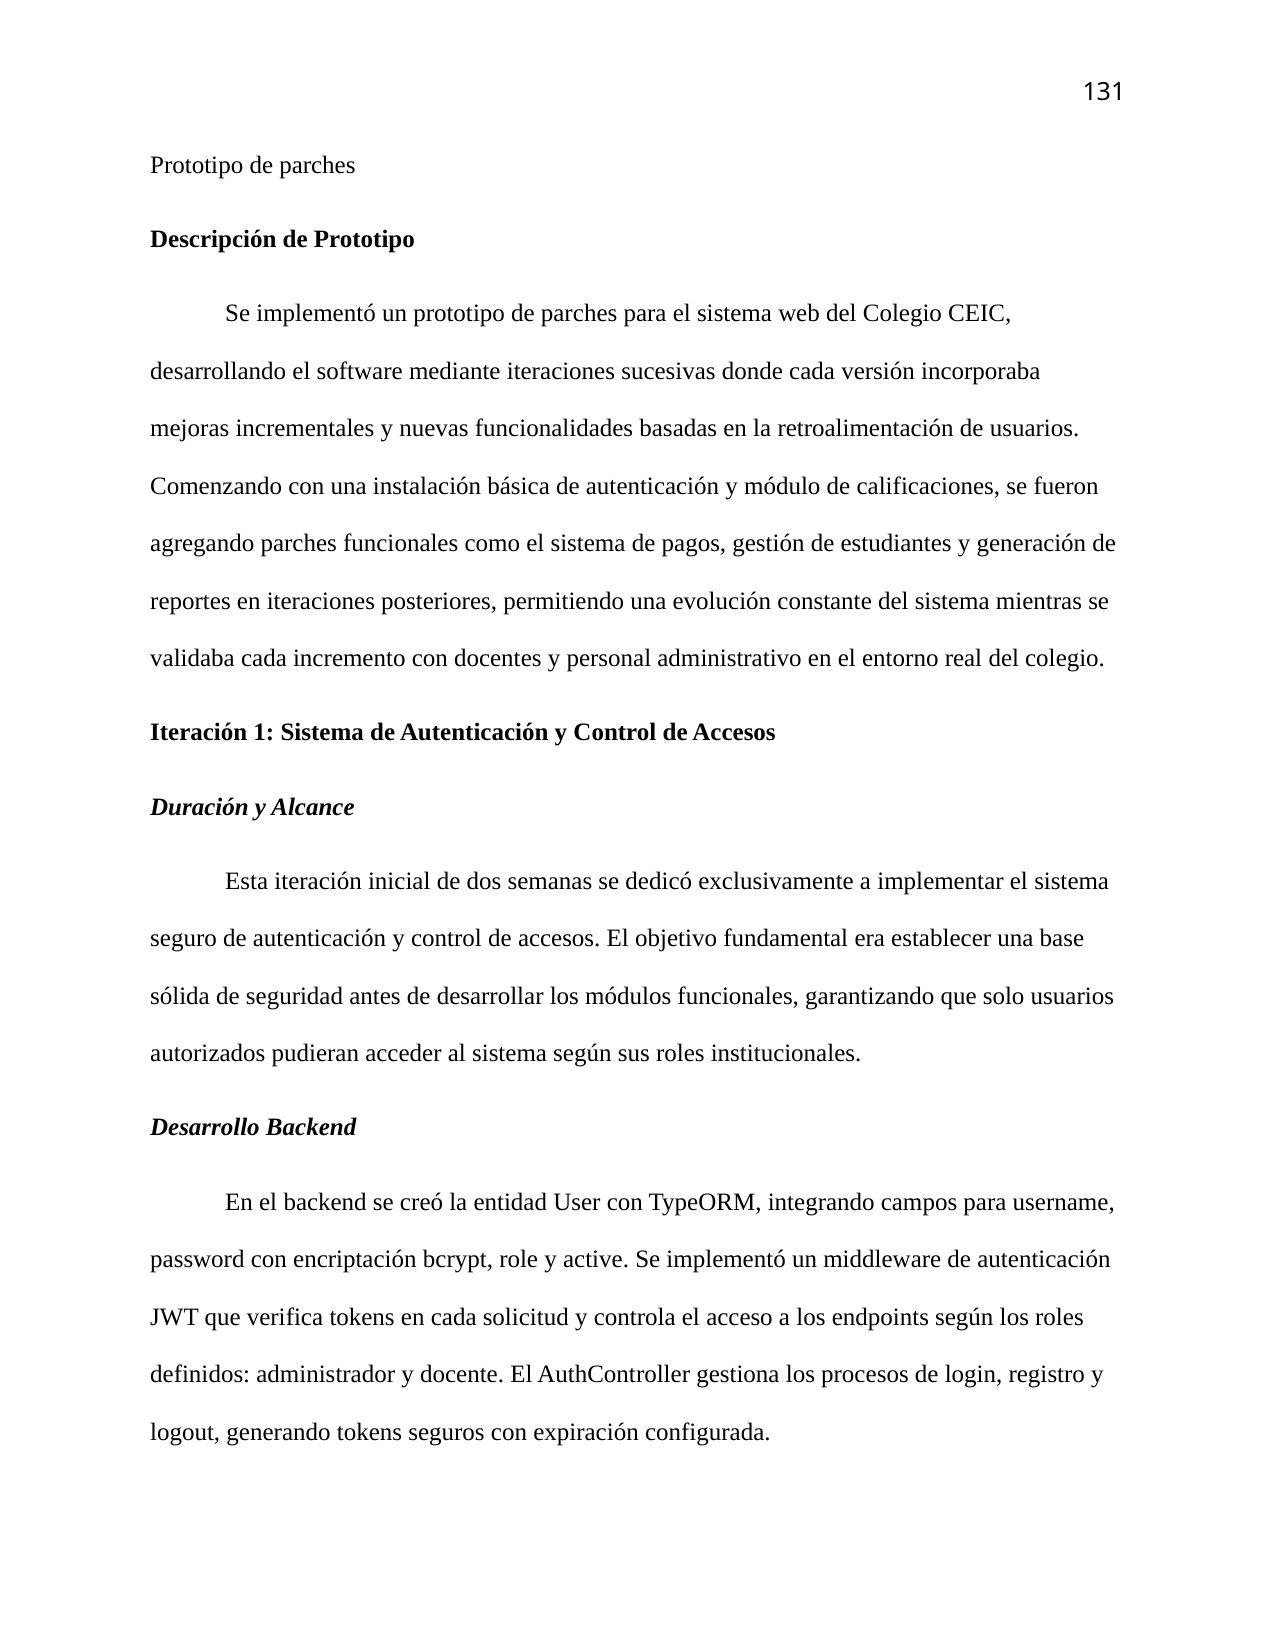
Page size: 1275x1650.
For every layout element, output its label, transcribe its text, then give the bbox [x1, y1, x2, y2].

subtitle Descripción de Prototipo [150, 224, 1125, 253]
text Se implementó un prototipo de parches para el sistema web del Colegio CEIC, desarrollando el software mediante iteraciones sucesivas donde cada versión incorporaba mejoras incrementales y nuevas funcionalidades basadas en la retroalimentación de usuarios. Comenzando con una instalación básica de autenticación y módulo de calificaciones, se fueron agregando parches funcionales como el sistema de pagos, gestión de estudiantes y generación de reportes en iteraciones posteriores, permitiendo una evolución constante del sistema mientras se validaba cada incremento con docentes y personal administrativo en el entorno real del colegio. [150, 298, 1125, 672]
text Esta iteración inicial de dos semanas se dedicó exclusivamente a implementar el sistema seguro de autenticación y control de accesos. El objetivo fundamental era establecer una base sólida de seguridad antes de desarrollar los módulos funcionales, garantizando que solo usuarios autorizados pudieran acceder al sistema según sus roles institucionales. [150, 866, 1125, 1067]
subtitle Duración y Alcance [150, 792, 1125, 820]
subtitle Iteración 1: Sistema de Autenticación y Control de Accesos [150, 717, 1125, 746]
text Prototipo de parches [150, 150, 1125, 179]
subtitle Desarrollo Backend [150, 1112, 1125, 1141]
text En el backend se creó la entidad User con TypeORM, integrando campos para username, password con encriptación bcrypt, role y active. Se implementó un middleware de autenticación JWT que verifica tokens en cada solicitud y controla el acceso a los endpoints según los roles definidos: administrador y docente. El AuthController gestiona los procesos de login, registro y logout, generando tokens seguros con expiración configurada. [150, 1187, 1125, 1445]
